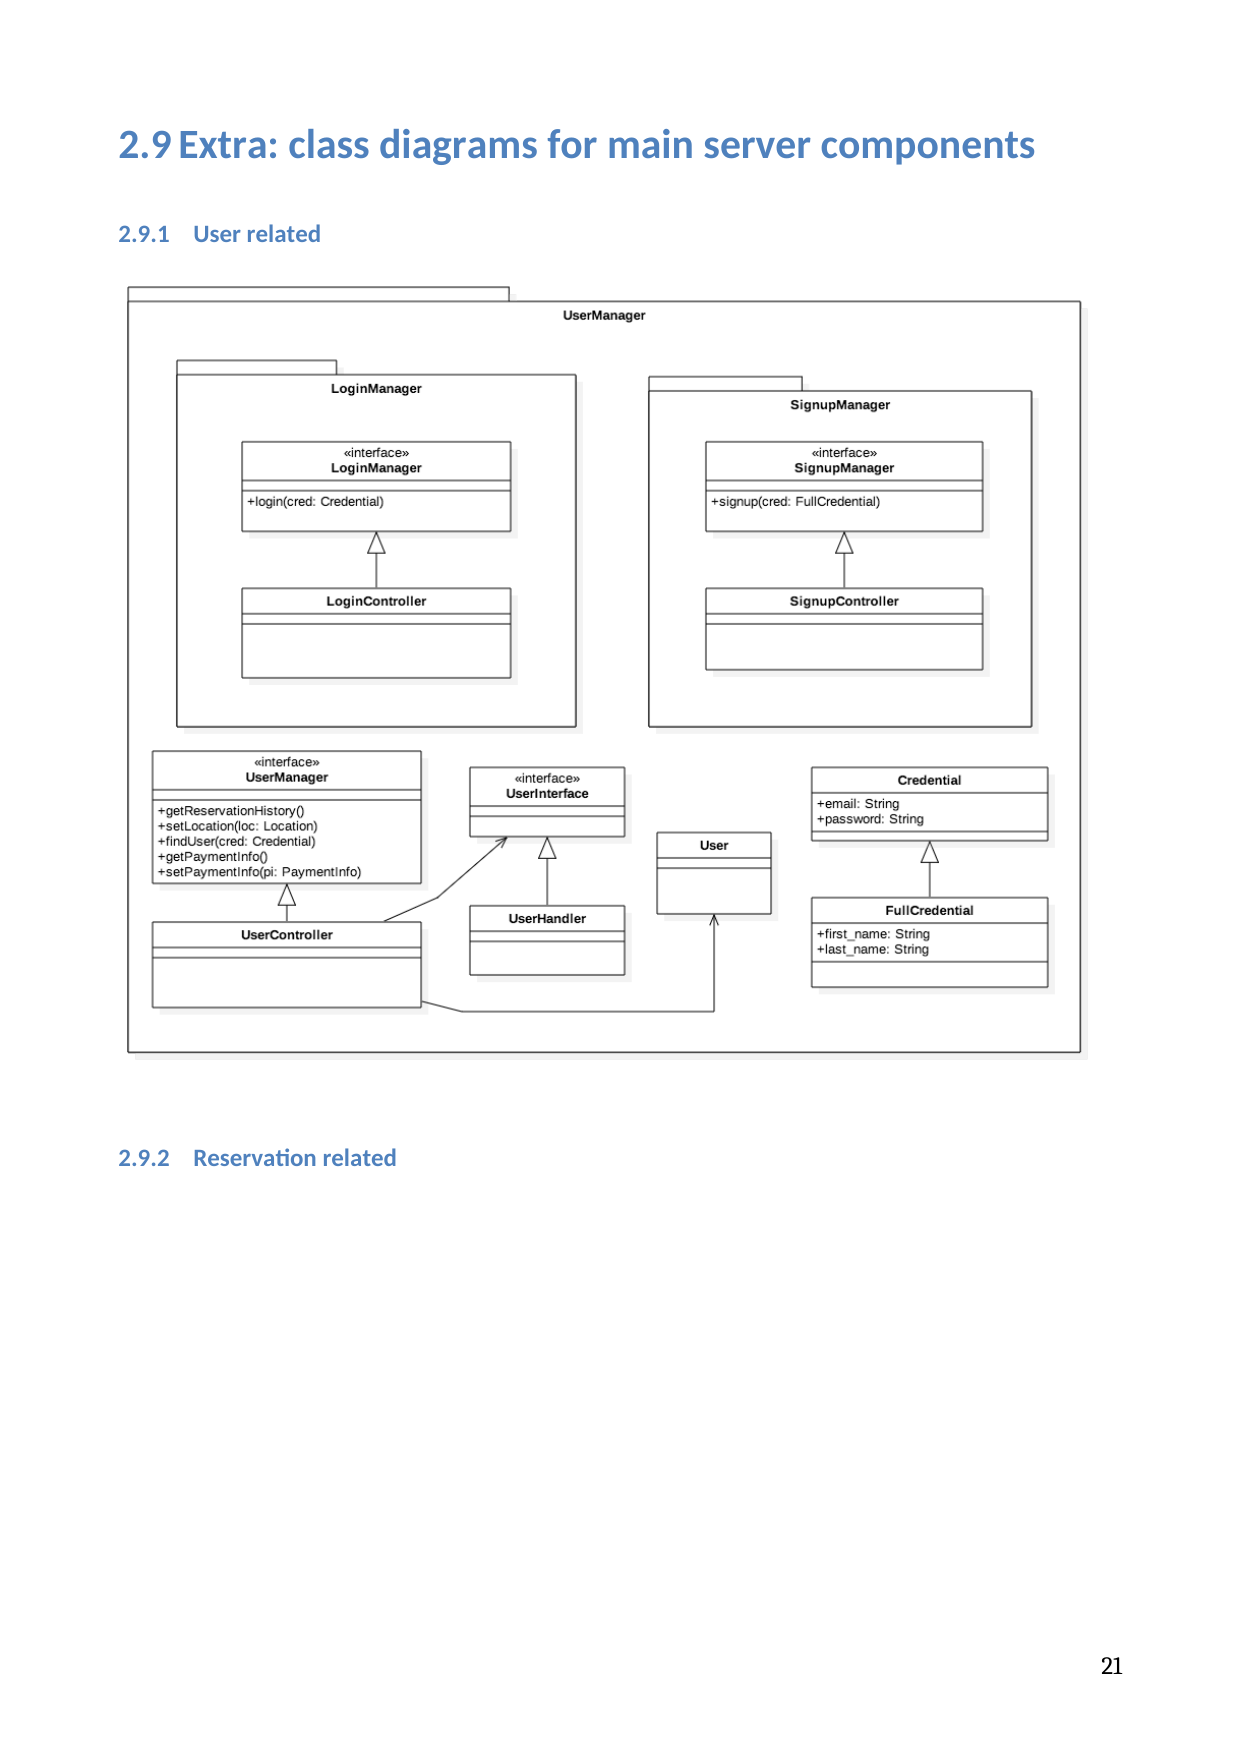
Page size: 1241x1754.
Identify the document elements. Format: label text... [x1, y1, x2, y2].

subtitle User related [118, 218, 1122, 249]
subtitle Extra: class diagrams for main server components [118, 118, 1122, 169]
picture [118, 277, 1121, 1093]
subtitle Reservation related [118, 1142, 1122, 1172]
